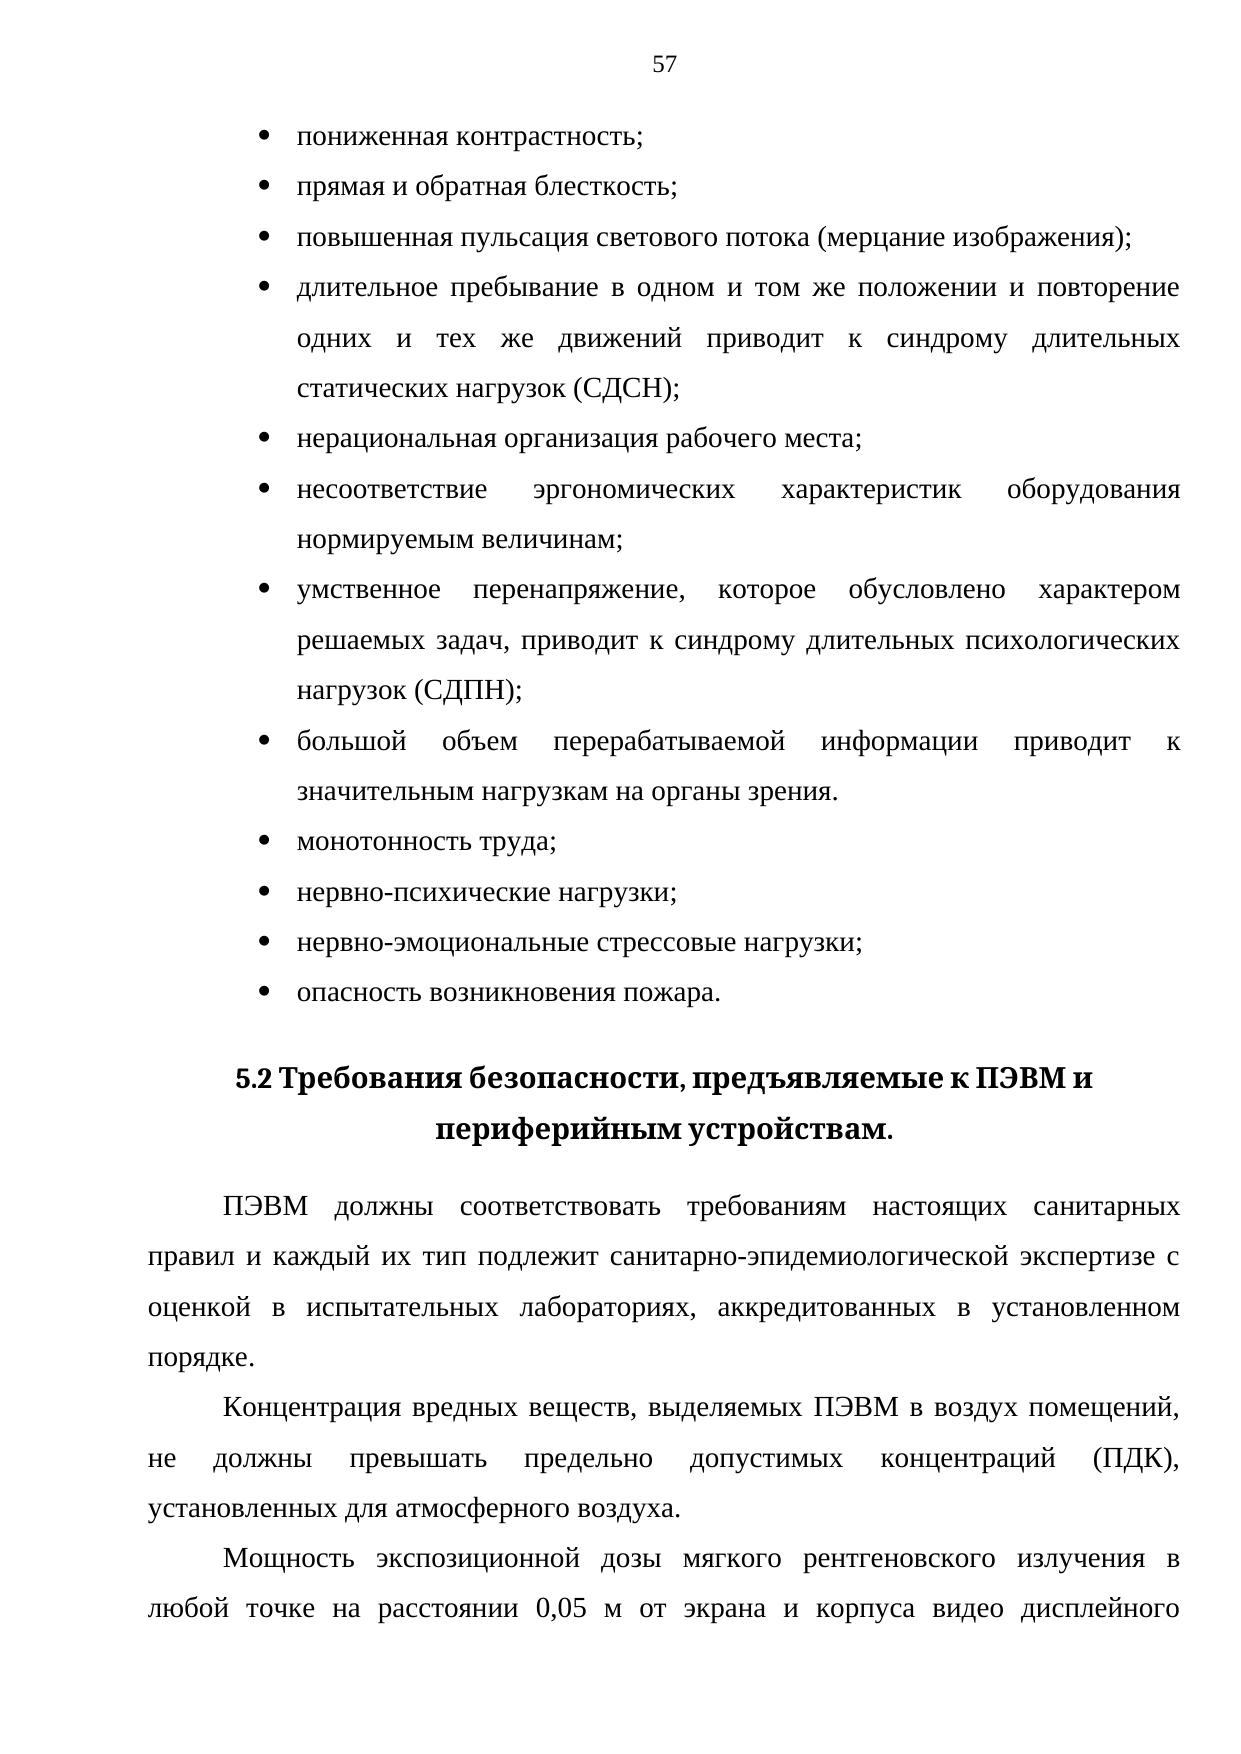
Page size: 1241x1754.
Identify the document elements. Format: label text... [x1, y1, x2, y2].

list прямая и обратная блесткость; [259, 168, 1181, 202]
subtitle Требования безопасности, предъявляемые к ПЭВМ и периферийным устройствам. [148, 1062, 1181, 1146]
list большой объем перерабатываемой информации приводит к значительным нагрузкам на органы зрения. [259, 723, 1181, 807]
list длительное пребывание в одном и том же положении и повторение одних и тех же движений приводит к синдрому длительных статических нагрузок (СДСН); [259, 269, 1181, 404]
text Концентрация вредных веществ, выделяемых ПЭВМ в воздух помещений, не должны превышать предельно допустимых концентраций (ПДК), установленных для атмосферного воздуха. [148, 1389, 1181, 1523]
text ПЭВМ должны соответствовать требованиям настоящих санитарных правил и каждый их тип подлежит санитарно-эпидемиологической экспертизе с оценкой в испытательных лабораториях, аккредитованных в установленном порядке. [148, 1188, 1181, 1373]
list повышенная пульсация светового потока (мерцание изображения); [259, 219, 1181, 253]
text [148, 1540, 1181, 1624]
list нервно-эмоциональные стрессовые нагрузки; [259, 924, 1181, 958]
list умственное перенапряжение, которое обусловлено характером решаемых задач, приводит к синдрому длительных психологических нагрузок (СДПН); [259, 572, 1181, 706]
list нерациональная организация рабочего места; [259, 420, 1181, 454]
list несоответствие эргономических характеристик оборудования нормируемым величинам; [259, 471, 1181, 555]
list нервно-психические нагрузки; [259, 874, 1181, 907]
list пониженная контрастность; [259, 118, 1181, 152]
list монотонность труда; [259, 823, 1181, 857]
list опасность возникновения пожара. [259, 974, 1181, 1008]
